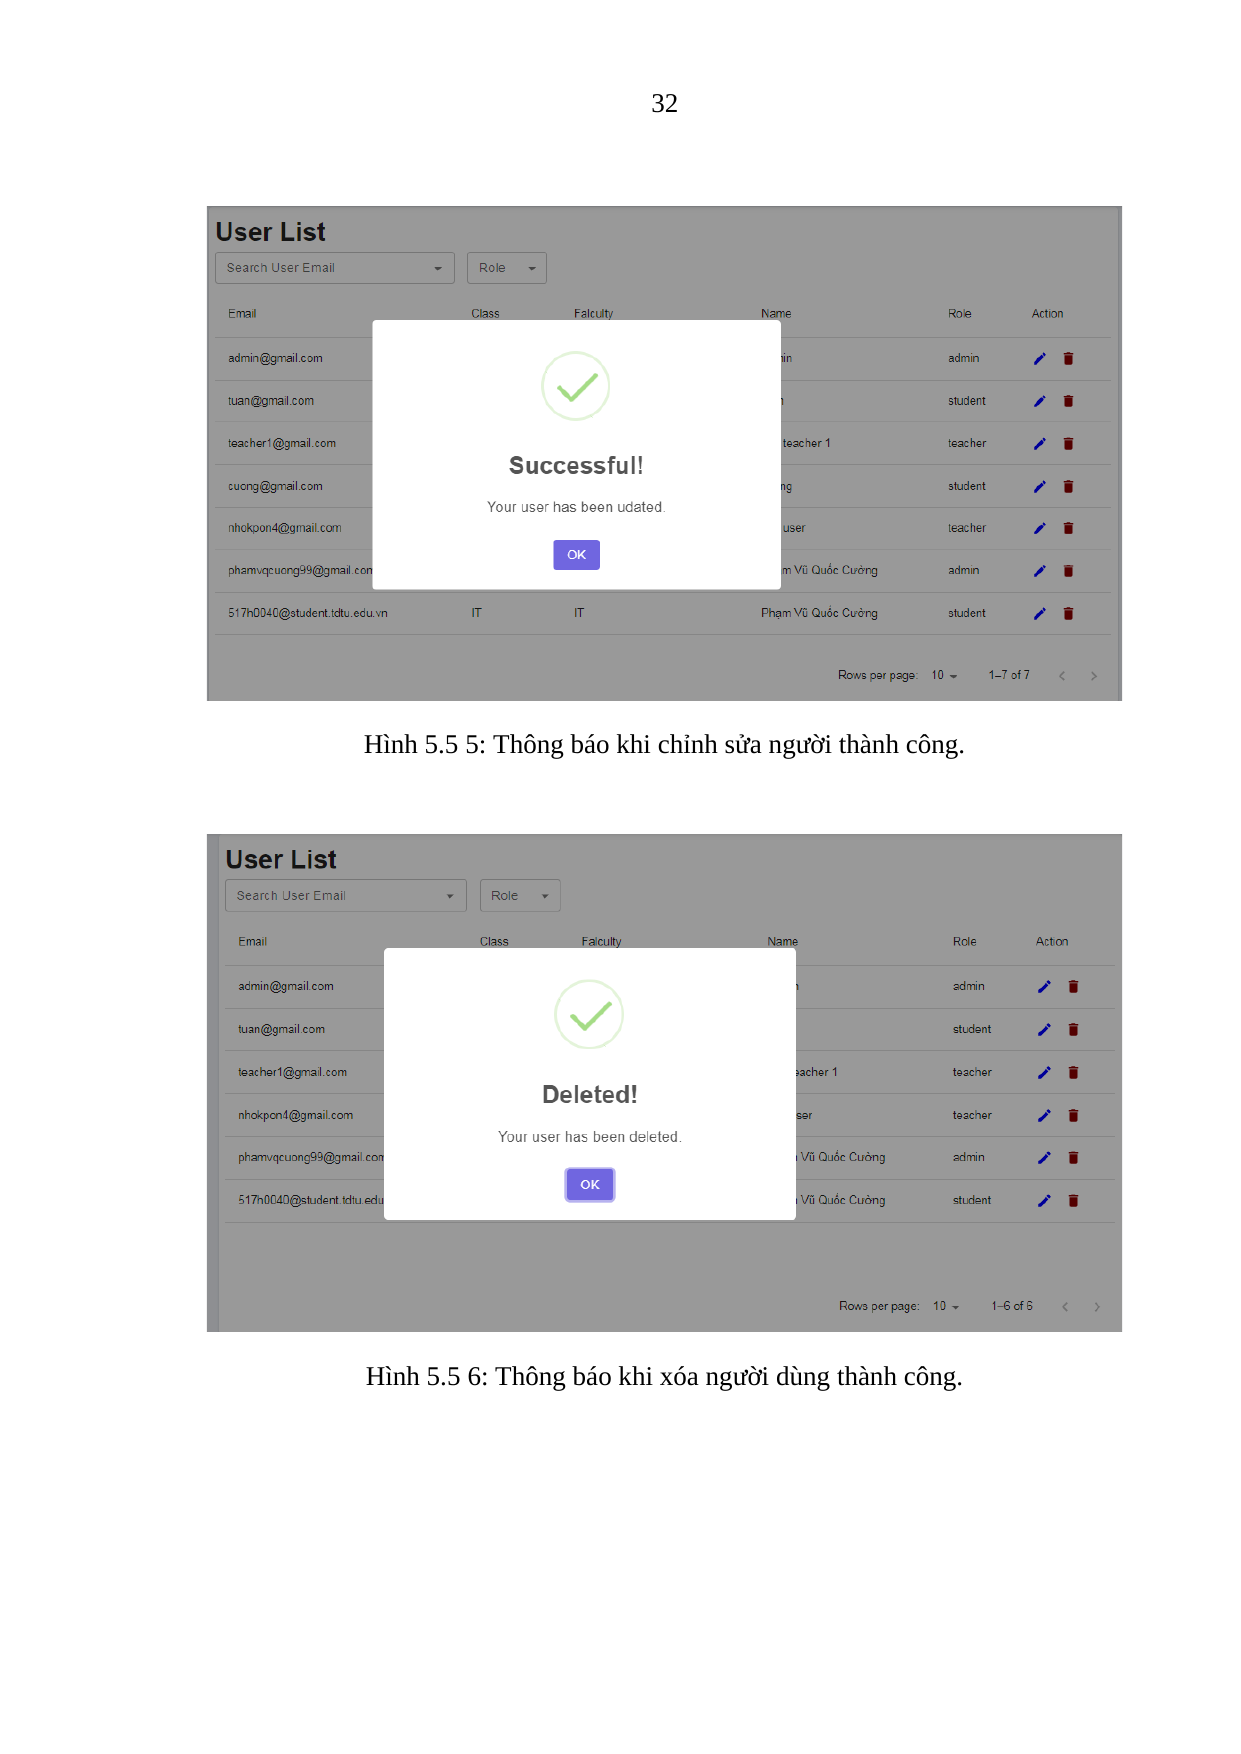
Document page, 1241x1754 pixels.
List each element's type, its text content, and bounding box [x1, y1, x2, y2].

picture [206, 834, 1123, 1332]
text Hình 5.5 5: Thông báo khi chỉnh sửa người thành công. [207, 728, 1122, 759]
picture [206, 206, 1123, 701]
text Hình 5.5 6: Thông báo khi xóa người dùng thành công. [207, 1359, 1122, 1391]
